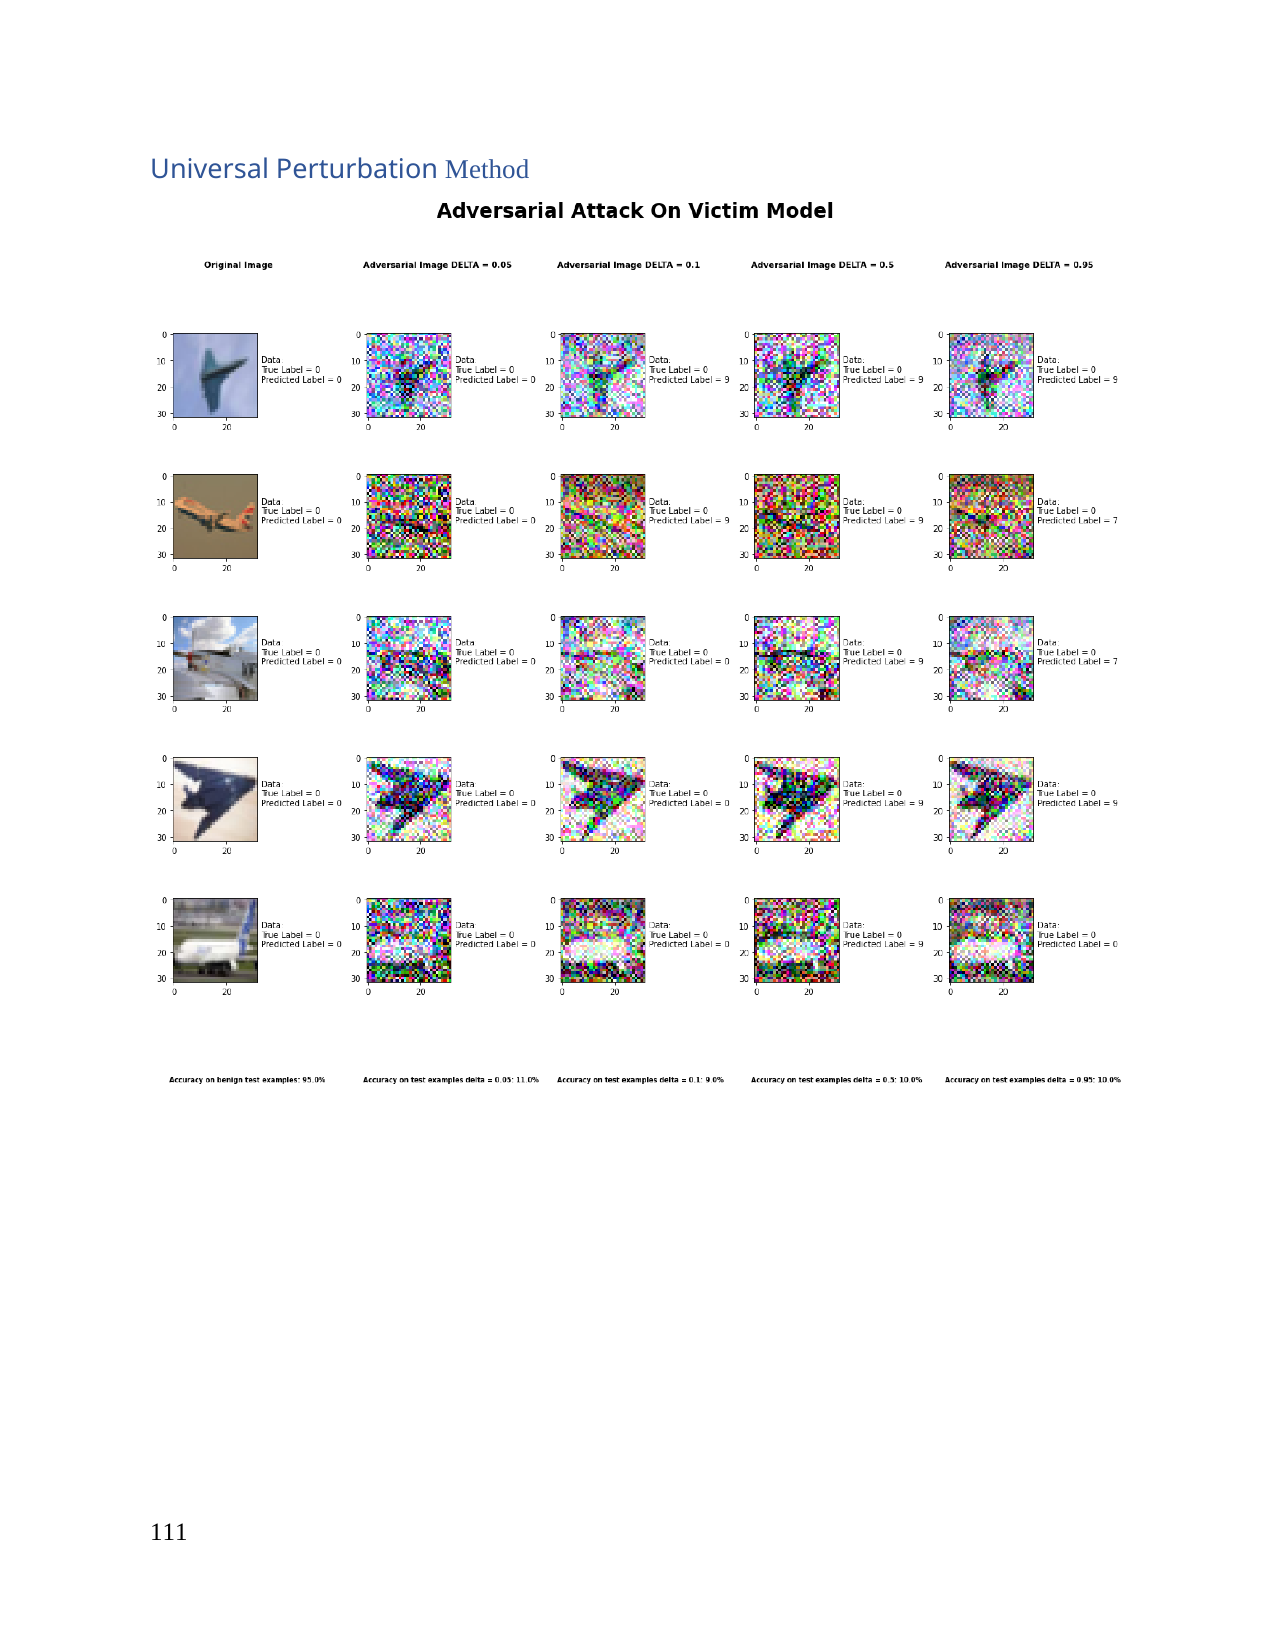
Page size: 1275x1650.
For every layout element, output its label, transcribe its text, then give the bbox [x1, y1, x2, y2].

picture [150, 186, 1125, 1129]
subtitle Universal Perturbation Method [150, 150, 1125, 186]
